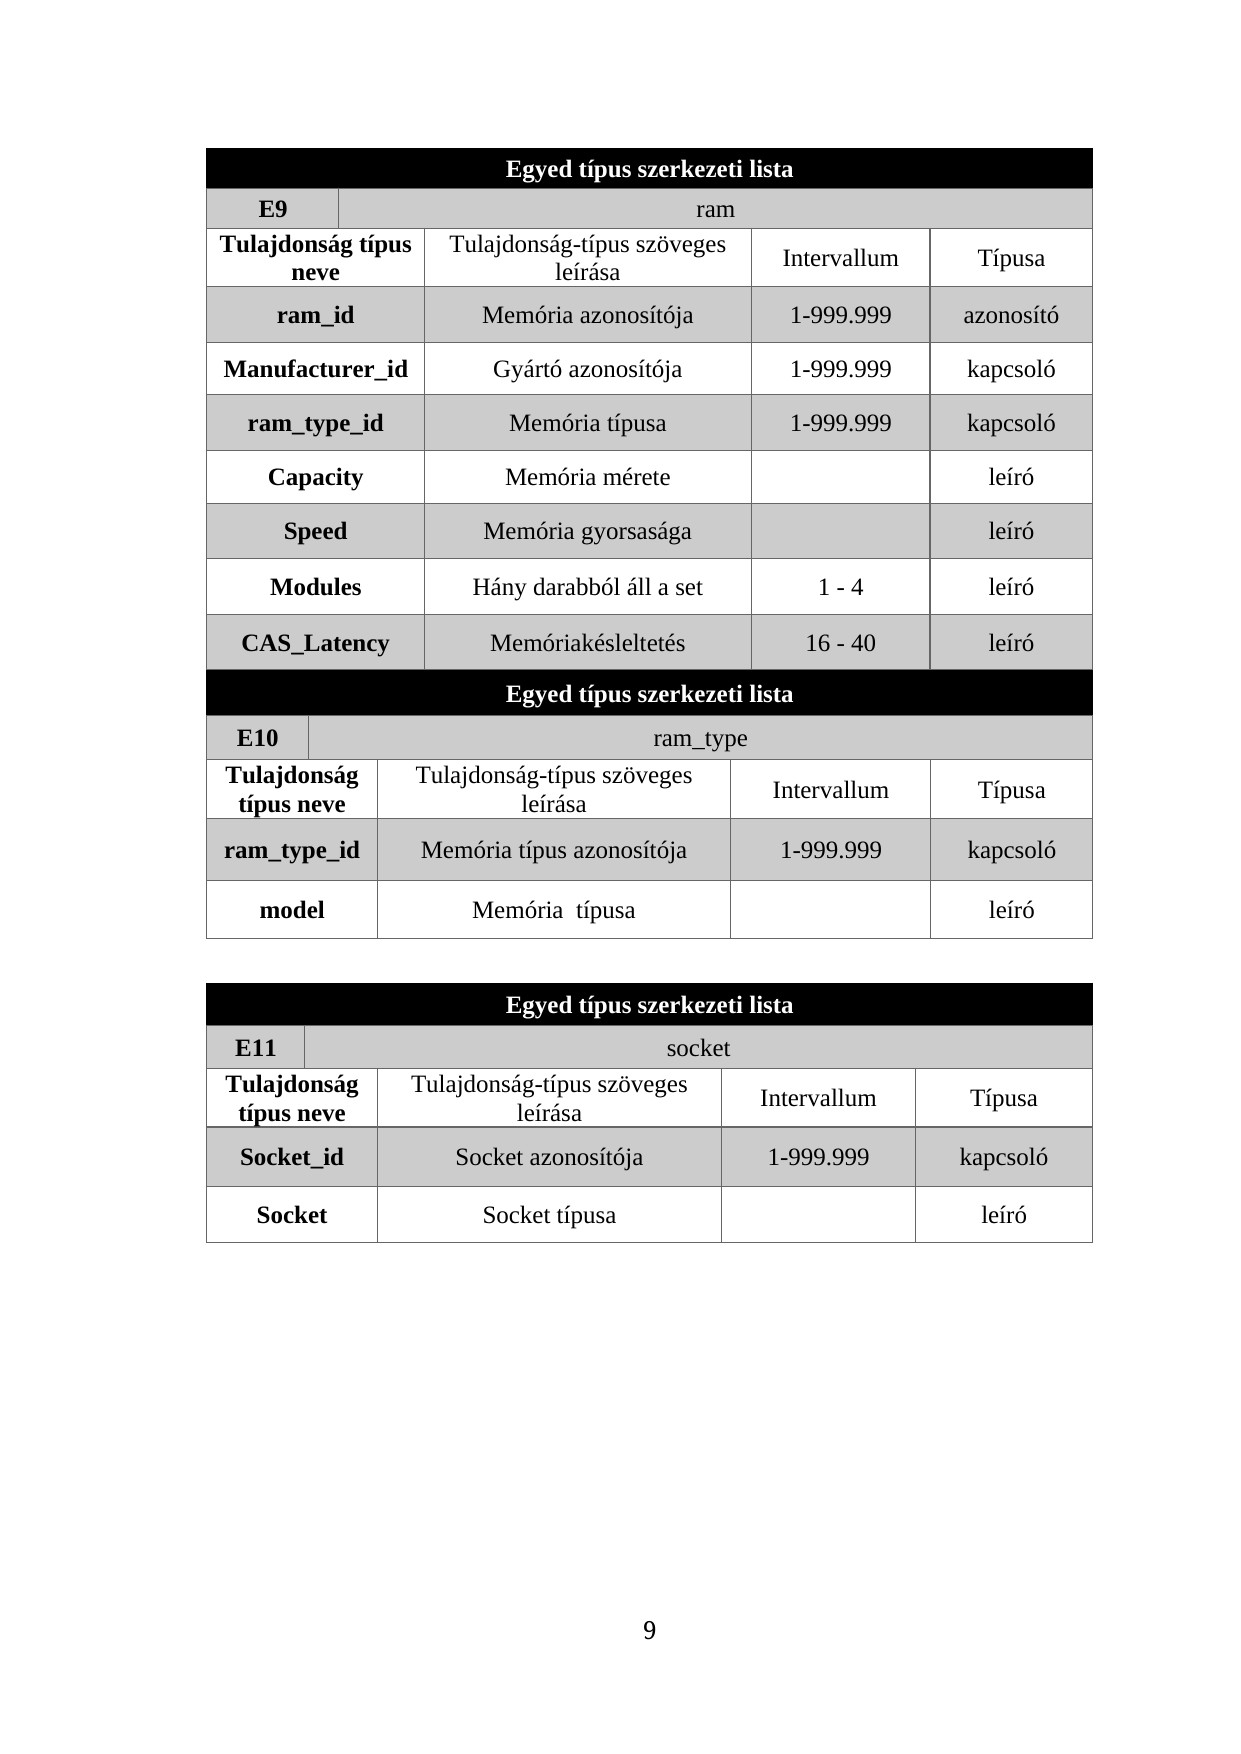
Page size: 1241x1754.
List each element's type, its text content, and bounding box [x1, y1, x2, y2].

table_cell Hány darabból áll a set [425, 559, 751, 614]
table_cell Tulajdonság-típus szöveges leírása [425, 229, 751, 286]
table_cell ram [339, 189, 1092, 228]
table_cell Socket [207, 1187, 377, 1242]
table_cell Memória típus azonosítója [378, 819, 730, 880]
table_cell 1-999.999 [752, 287, 929, 342]
table_cell Memória típusa [378, 881, 730, 938]
table_cell [752, 451, 929, 502]
table_cell 16 - 40 [752, 615, 929, 669]
table_header Egyed típus szerkezeti lista [207, 149, 1092, 188]
table_cell ram_type_id [207, 395, 424, 450]
table_cell Tulajdonság típus neve [207, 760, 377, 818]
table_cell Intervallum [731, 760, 930, 818]
table_cell E9 [207, 189, 338, 228]
table_cell 1-999.999 [752, 395, 929, 450]
table_cell kapcsoló [916, 1128, 1092, 1186]
table_cell Típusa [916, 1069, 1092, 1126]
table_cell Intervallum [752, 229, 929, 286]
table_cell [731, 881, 930, 938]
table_header Egyed típus szerkezeti lista [207, 671, 1092, 715]
table_cell E11 [207, 1026, 304, 1068]
table_cell Típusa [931, 229, 1092, 286]
table_cell ram_id [207, 287, 424, 342]
table_cell leíró [931, 615, 1092, 669]
table_cell [752, 504, 929, 558]
table_cell Tulajdonság-típus szöveges leírása [378, 760, 730, 818]
table_cell Intervallum [722, 1069, 915, 1126]
table_cell leíró [931, 559, 1092, 614]
table_cell E10 [207, 716, 308, 759]
table_cell Memóriakésleltetés [425, 615, 751, 669]
table_cell Memória gyorsasága [425, 504, 751, 558]
table_cell leíró [931, 451, 1092, 502]
table_cell 1-999.999 [731, 819, 930, 880]
table_cell Socket_id [207, 1128, 377, 1186]
table_cell 1-999.999 [752, 343, 929, 394]
table_cell Socket típusa [378, 1187, 721, 1242]
table_cell kapcsoló [931, 395, 1092, 450]
table_cell socket [305, 1026, 1092, 1068]
table_cell 1-999.999 [722, 1128, 915, 1186]
table_cell 1 - 4 [752, 559, 929, 614]
table_cell leíró [916, 1187, 1092, 1242]
table_cell [722, 1187, 915, 1242]
table_cell Típusa [931, 760, 1092, 818]
table_cell Memória típusa [425, 395, 751, 450]
table_cell Modules [207, 559, 424, 614]
table_cell azonosító [931, 287, 1092, 342]
table_cell Manufacturer_id [207, 343, 424, 394]
table_cell Memória azonosítója [425, 287, 751, 342]
table_cell Speed [207, 504, 424, 558]
table_cell leíró [931, 881, 1092, 938]
table_cell Gyártó azonosítója [425, 343, 751, 394]
table_cell Tulajdonság típus neve [207, 1069, 377, 1126]
table_cell Tulajdonság-típus szöveges leírása [378, 1069, 721, 1126]
table_cell ram_type_id [207, 819, 377, 880]
table_cell CAS_Latency [207, 615, 424, 669]
table_cell Tulajdonság típus neve [207, 229, 424, 286]
table_cell ram_type [309, 716, 1092, 759]
table_cell model [207, 881, 377, 938]
table_header Egyed típus szerkezeti lista [207, 984, 1092, 1025]
table_cell Capacity [207, 451, 424, 502]
table_cell kapcsoló [931, 819, 1092, 880]
table_cell kapcsoló [931, 343, 1092, 394]
table_cell leíró [931, 504, 1092, 558]
table_cell Socket azonosítója [378, 1128, 721, 1186]
table_cell Memória mérete [425, 451, 751, 502]
